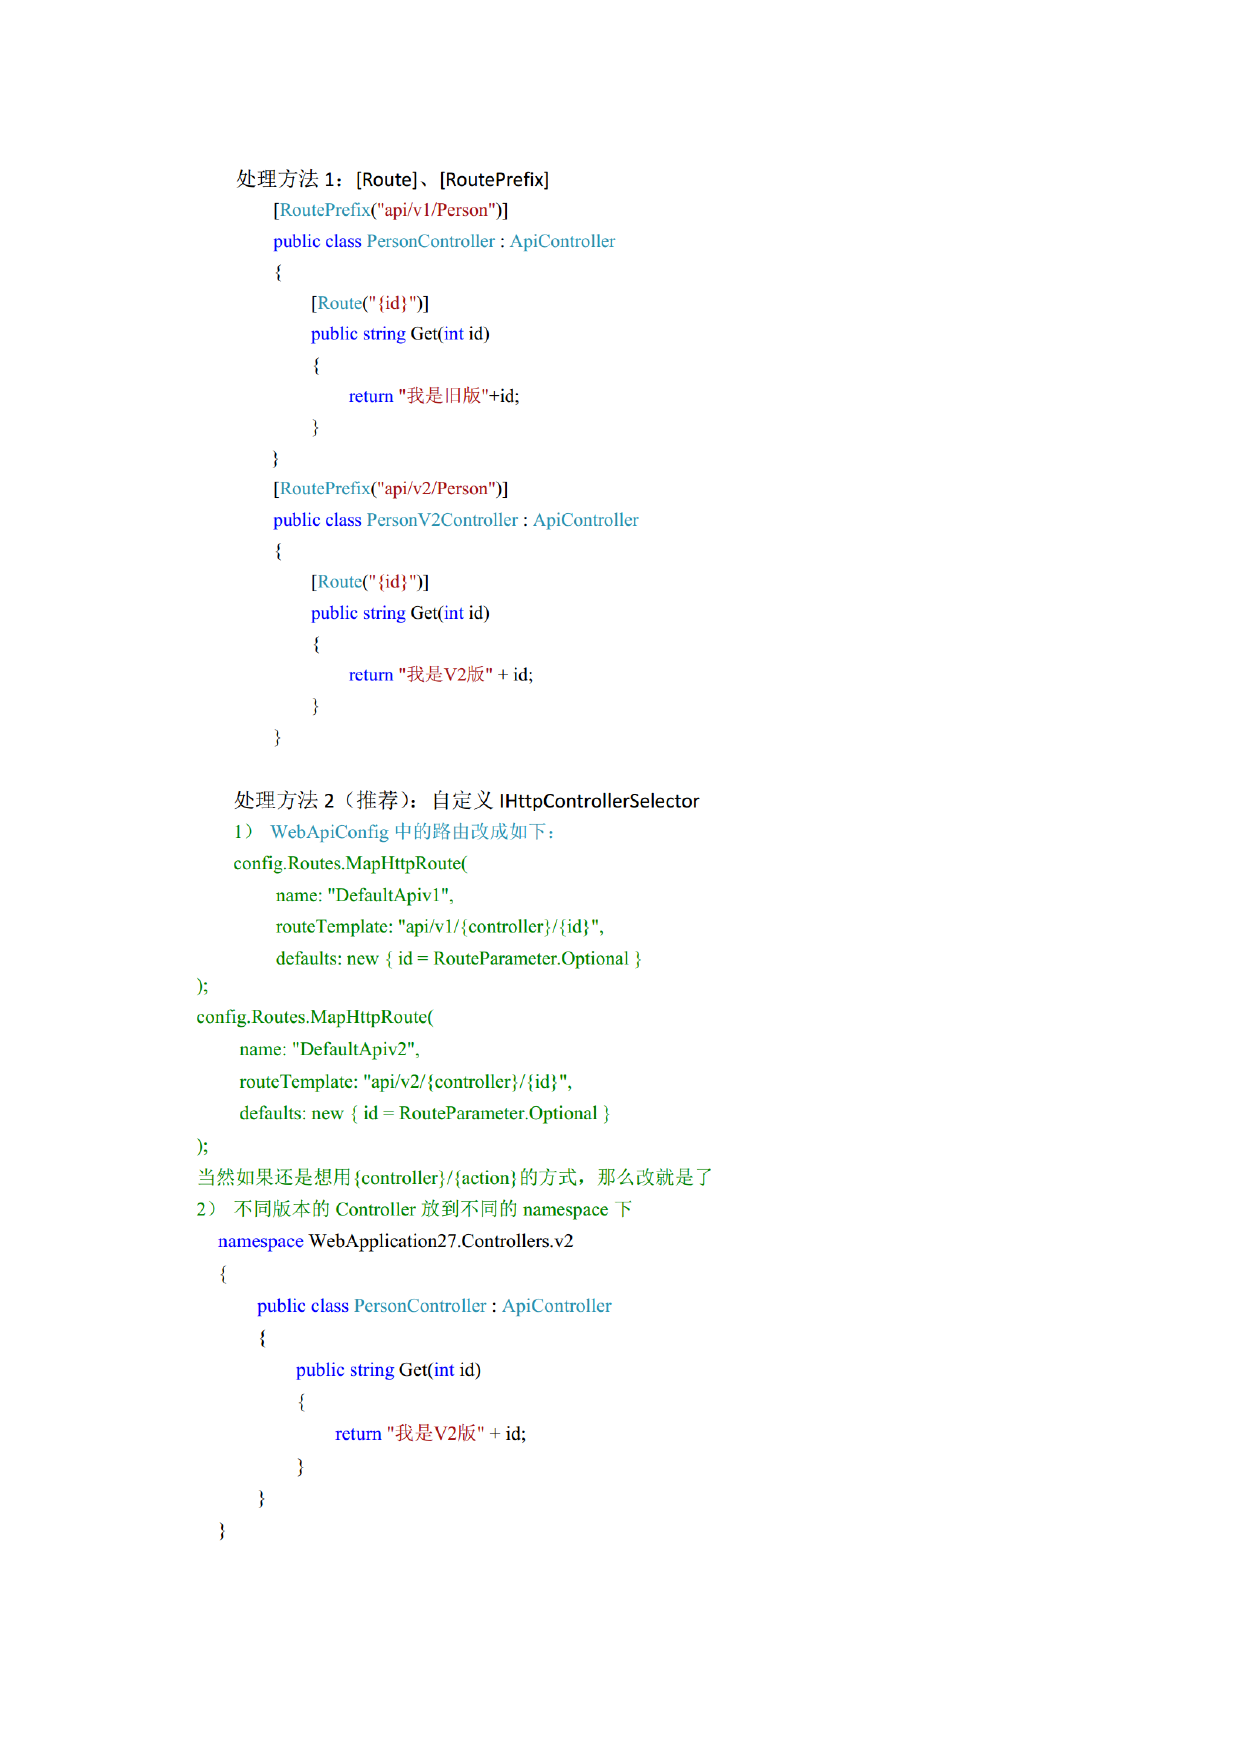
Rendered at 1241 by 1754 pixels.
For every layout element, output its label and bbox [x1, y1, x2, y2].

picture [231, 779, 1097, 971]
picture [187, 974, 1053, 1541]
picture [231, 162, 1097, 748]
